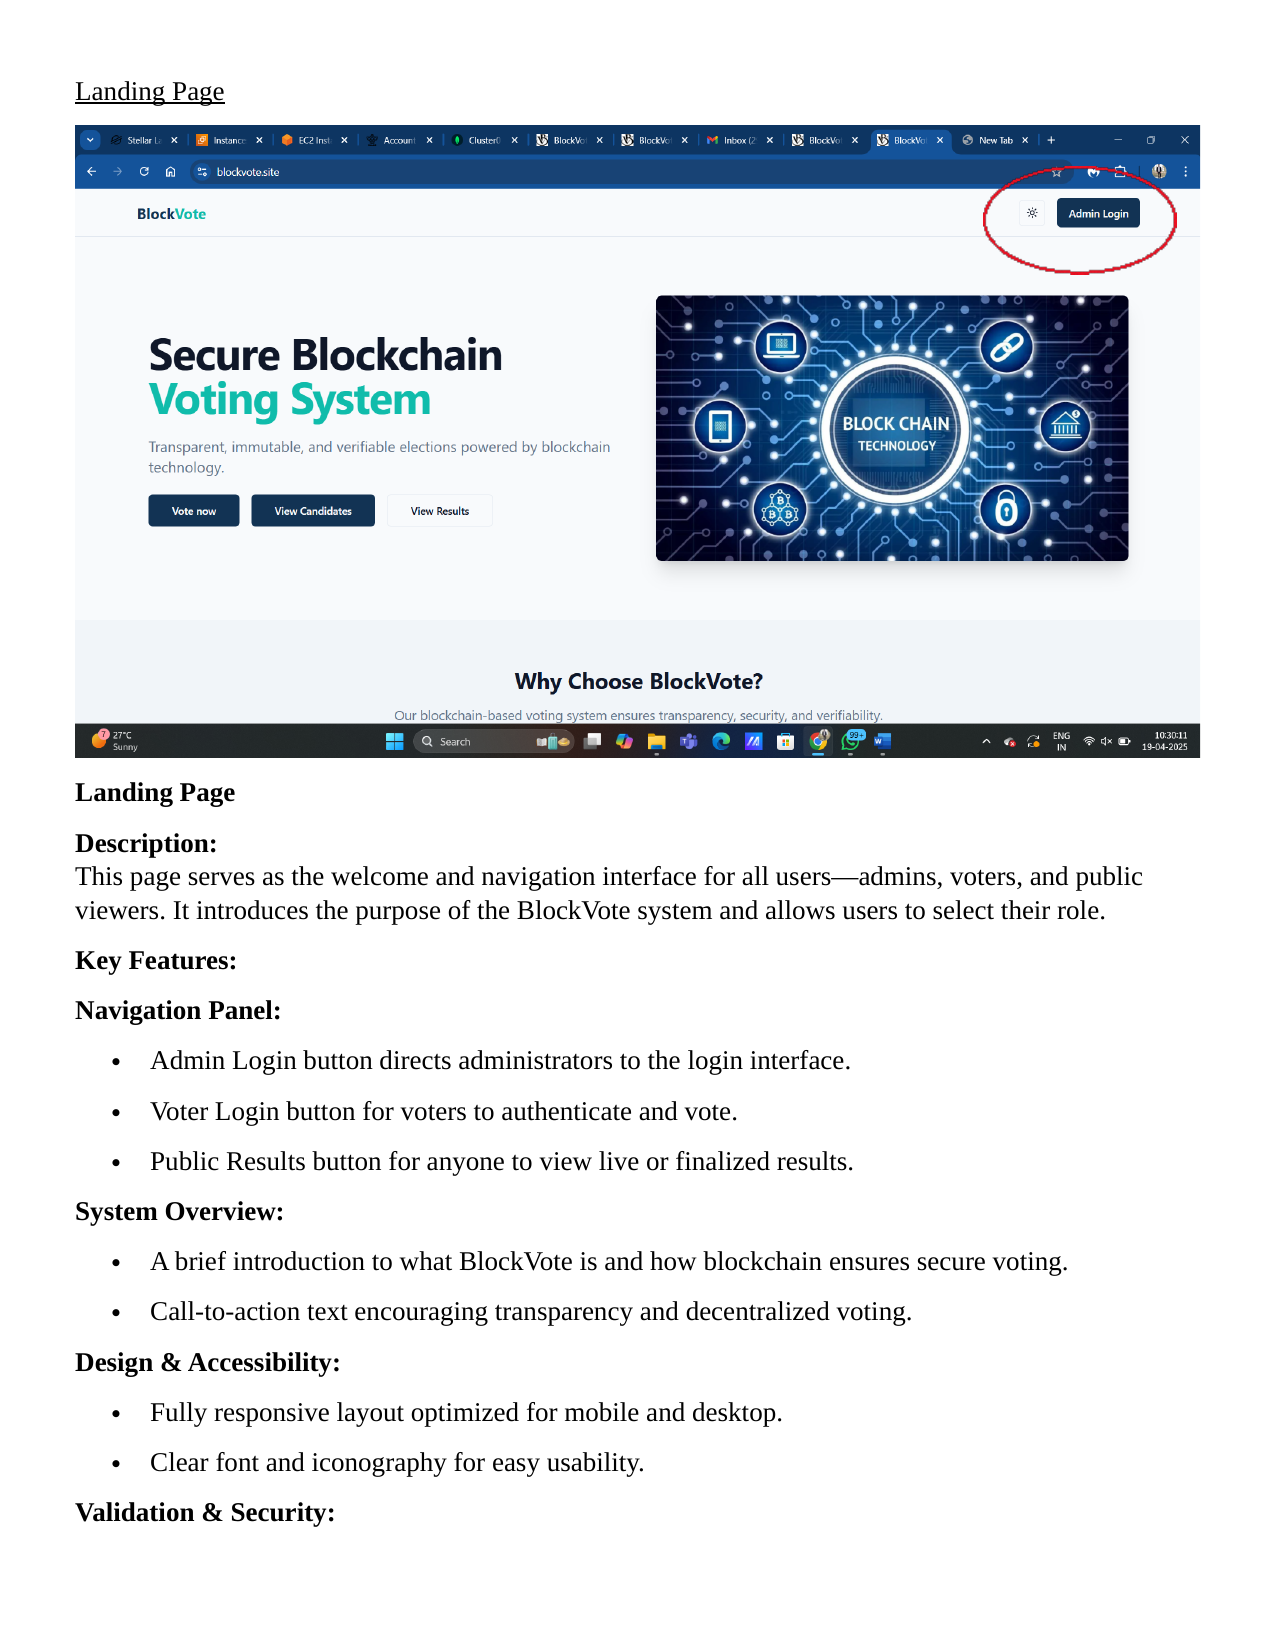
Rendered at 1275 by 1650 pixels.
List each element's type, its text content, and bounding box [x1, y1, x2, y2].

list Admin Login button directs administrators to the login interface. [112, 1044, 1200, 1076]
list Call-to-action text encouraging transparency and decentralized voting. [112, 1296, 1200, 1327]
list Fully responsive layout optimized for mobile and desktop. [112, 1396, 1200, 1427]
list Clear font and iconography for easy usability. [112, 1446, 1200, 1477]
picture [75, 125, 1200, 758]
text Description: This page serves as the welcome and navigation interface for all users—admins, voters, and public viewers. It introduces the purpose of the BlockVote system and allows users to select their role. [75, 827, 1200, 925]
text Landing Page [75, 777, 1200, 808]
text Validation & Security: [75, 1496, 1200, 1527]
text Key Features: [75, 944, 1200, 975]
text System Overview: [75, 1195, 1200, 1226]
list A brief introduction to what BlockVote is and how blockchain ensures secure voting. [112, 1245, 1200, 1276]
text Landing Page [75, 75, 1200, 106]
text Design & Accessibility: [75, 1346, 1200, 1377]
list Voter Login button for voters to authenticate and vote. [112, 1095, 1200, 1126]
list Public Results button for anyone to view live or finalized results. [112, 1145, 1200, 1176]
text Navigation Panel: [75, 994, 1200, 1025]
